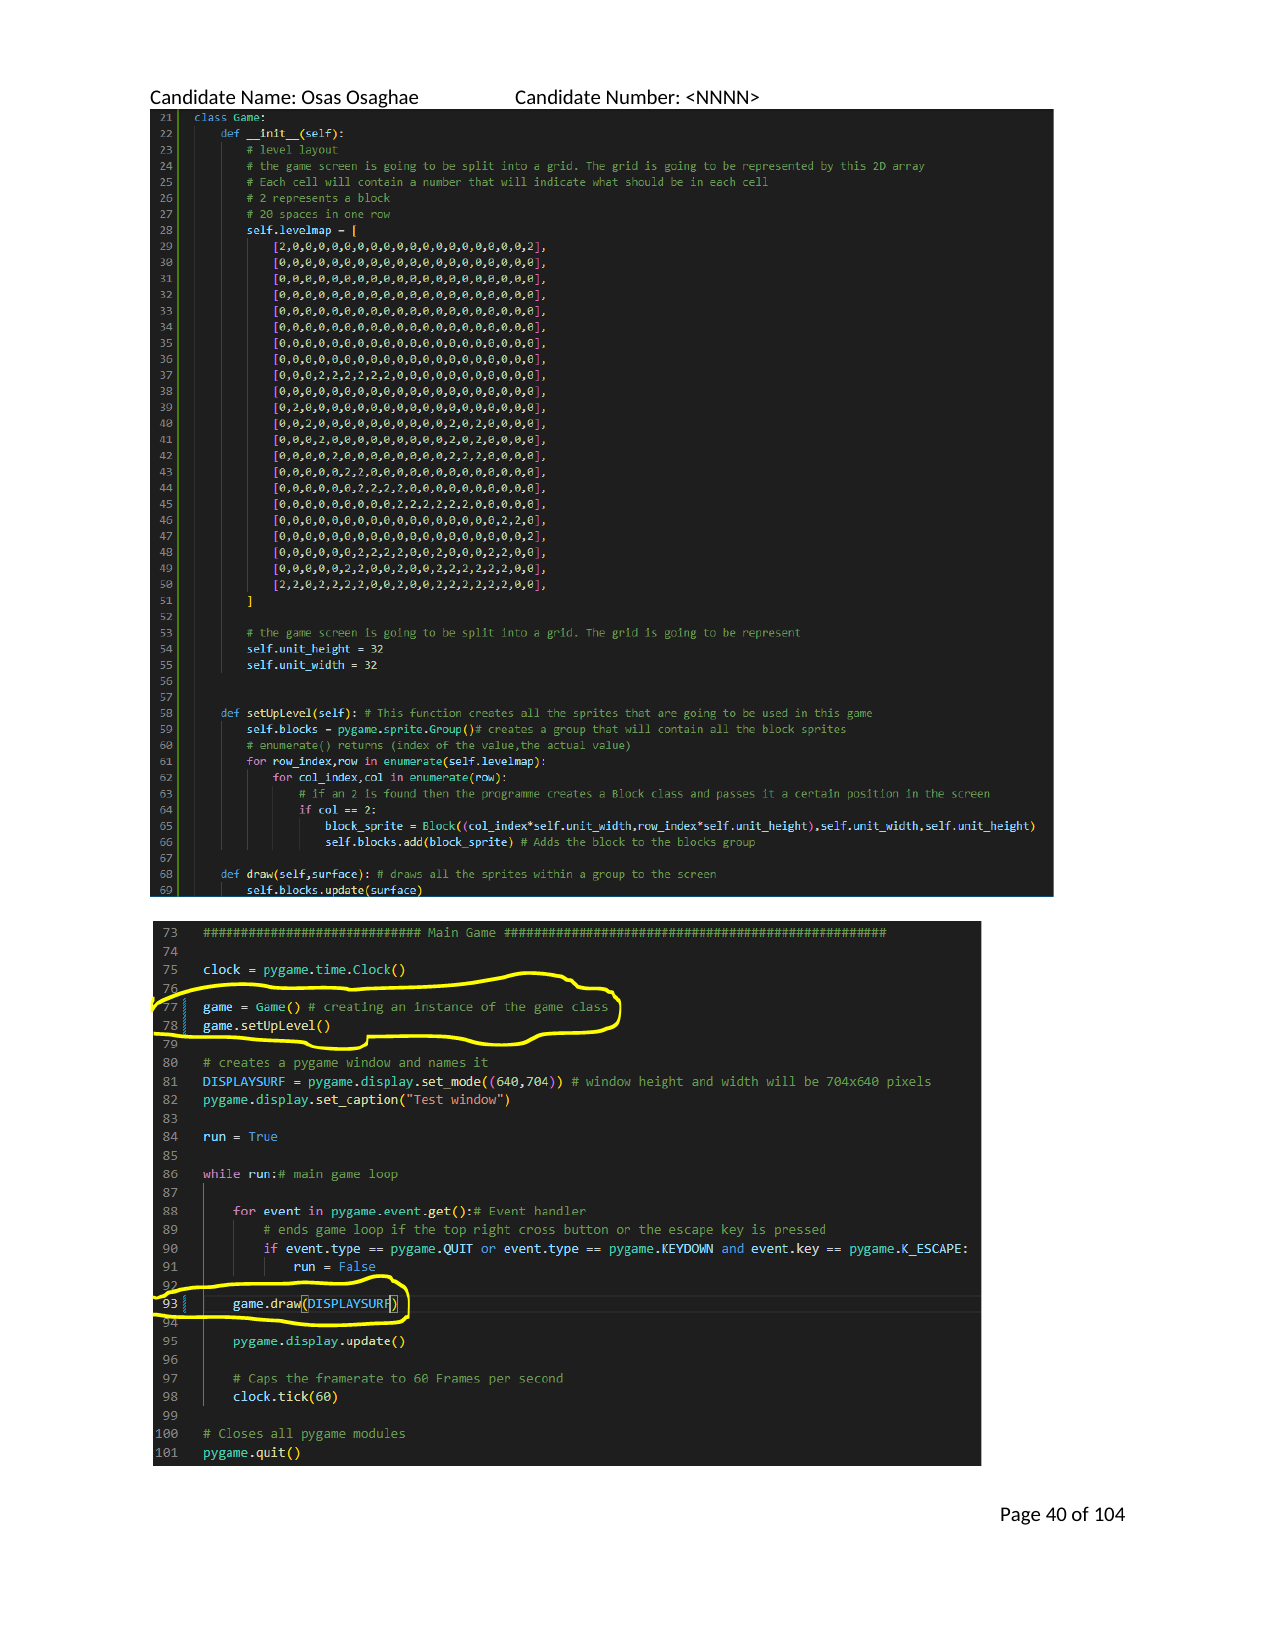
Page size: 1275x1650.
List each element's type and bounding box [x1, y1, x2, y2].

picture [150, 109, 1054, 897]
picture [150, 921, 982, 1466]
